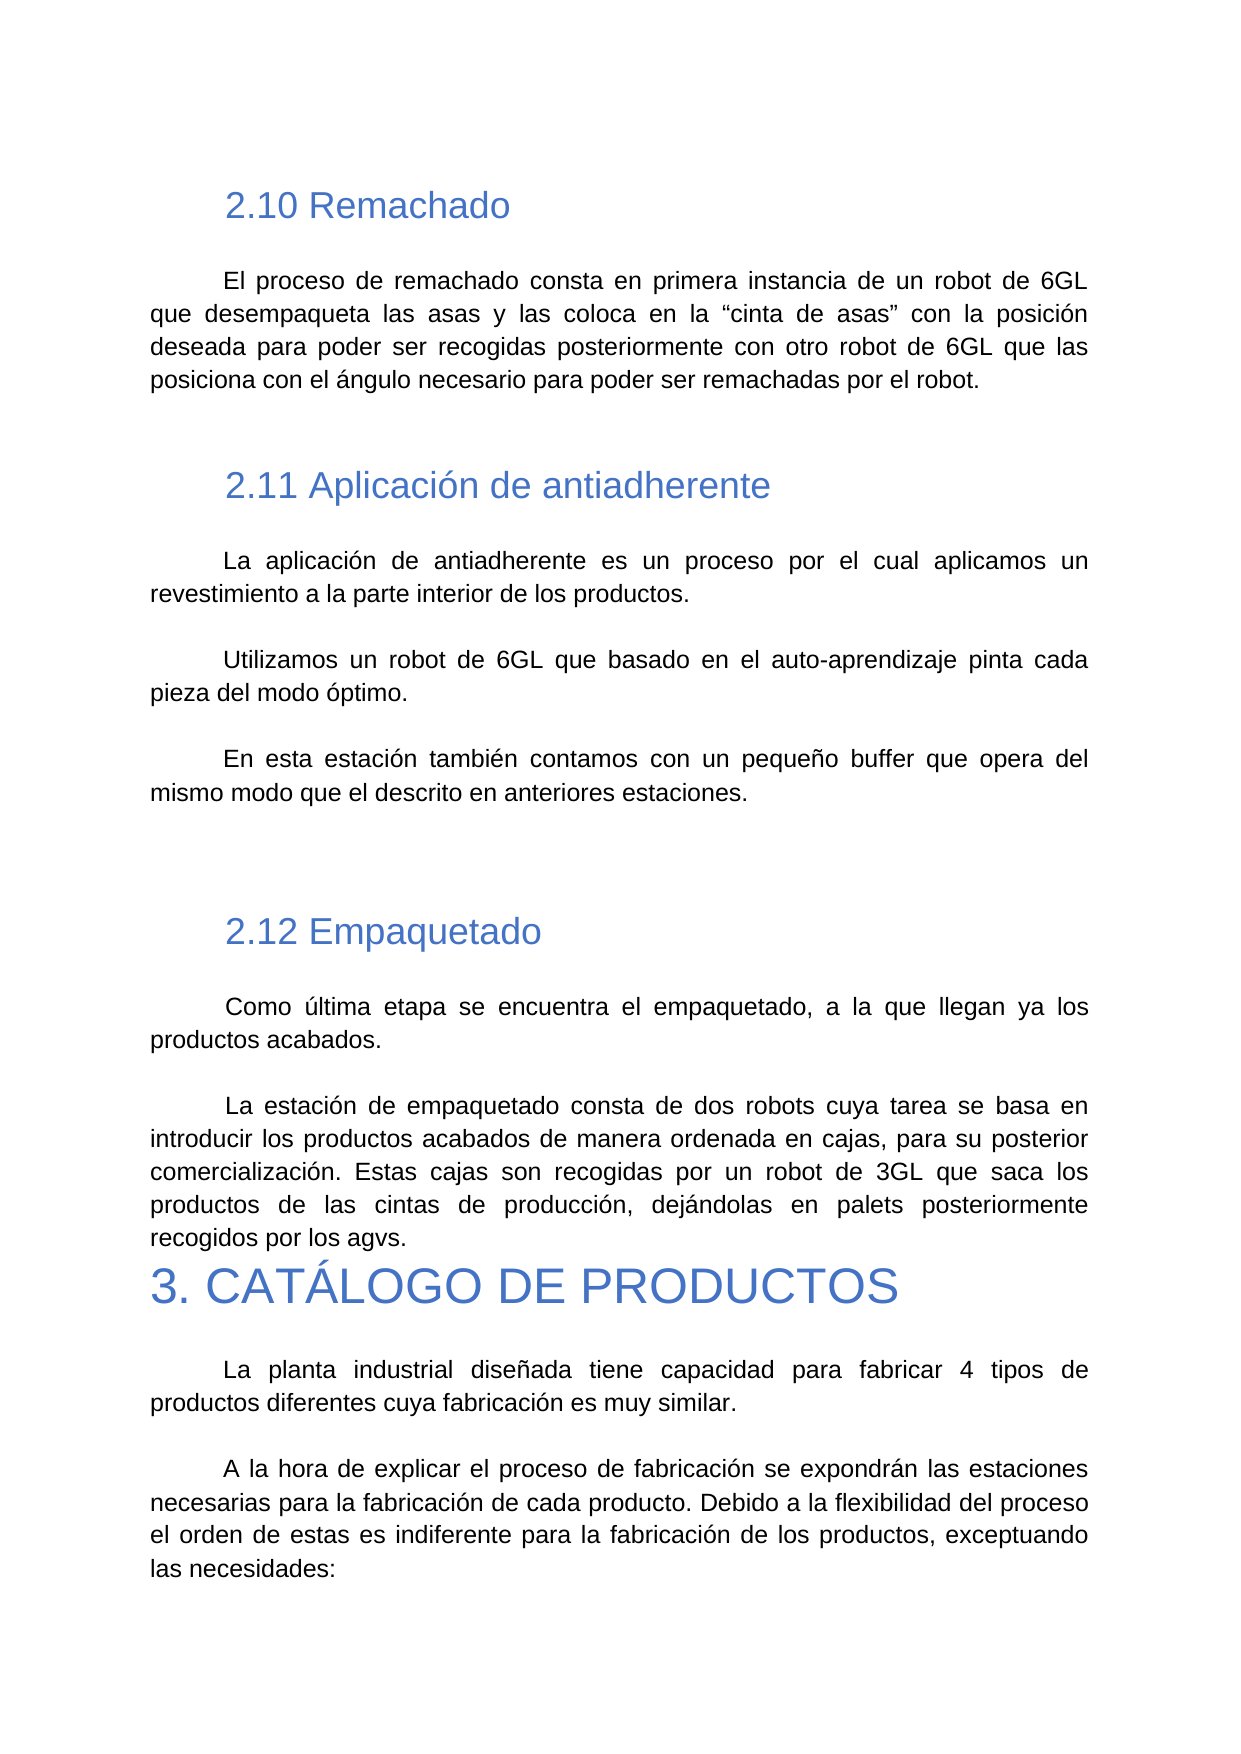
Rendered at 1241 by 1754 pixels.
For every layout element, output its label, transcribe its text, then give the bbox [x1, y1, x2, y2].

subtitle 2.12 Empaquetado [150, 909, 1090, 953]
subtitle 2.11 Aplicación de antiadherente [150, 464, 1090, 507]
text La planta industrial diseñada tiene capacidad para fabricar 4 tipos de productos diferentes cuya fabricación es muy similar. [150, 1355, 1090, 1417]
text La aplicación de antiadherente es un proceso por el cual aplicamos un revestimiento a la parte interior de los productos. [150, 546, 1090, 608]
text A la hora de explicar el proceso de fabricación se expondrán las estaciones necesarias para la fabricación de cada producto. Debido a la flexibilidad del proceso el orden de estas es indiferente para la fabricación de los productos, exceptuando las necesidades: [150, 1454, 1090, 1582]
text En esta estación también contamos con un pequeño buffer que opera del mismo modo que el descrito en anteriores estaciones. [150, 744, 1090, 806]
text El proceso de remachado consta en primera instancia de un robot de 6GL que desempaqueta las asas y las coloca en la “cinta de asas” con la posición deseada para poder ser recogidas posteriormente con otro robot de 6GL que las posiciona con el ángulo necesario para poder ser remachadas por el robot. [150, 266, 1090, 393]
subtitle 3. CATÁLOGO DE PRODUCTOS [150, 1256, 1090, 1314]
subtitle 2.10 Remachado [150, 183, 1090, 226]
text Como última etapa se encuentra el empaquetado, a la que llegan ya los productos acabados. [150, 992, 1090, 1054]
text Utilizamos un robot de 6GL que basado en el auto-aprendizaje pinta cada pieza del modo óptimo. [150, 645, 1090, 707]
text La estación de empaquetado consta de dos robots cuya tarea se basa en introducir los productos acabados de manera ordenada en cajas, para su posterior comercialización. Estas cajas son recogidas por un robot de 3GL que saca los productos de las cintas de producción, dejándolas en palets posteriormente recogidos por los agvs. [150, 1091, 1090, 1252]
